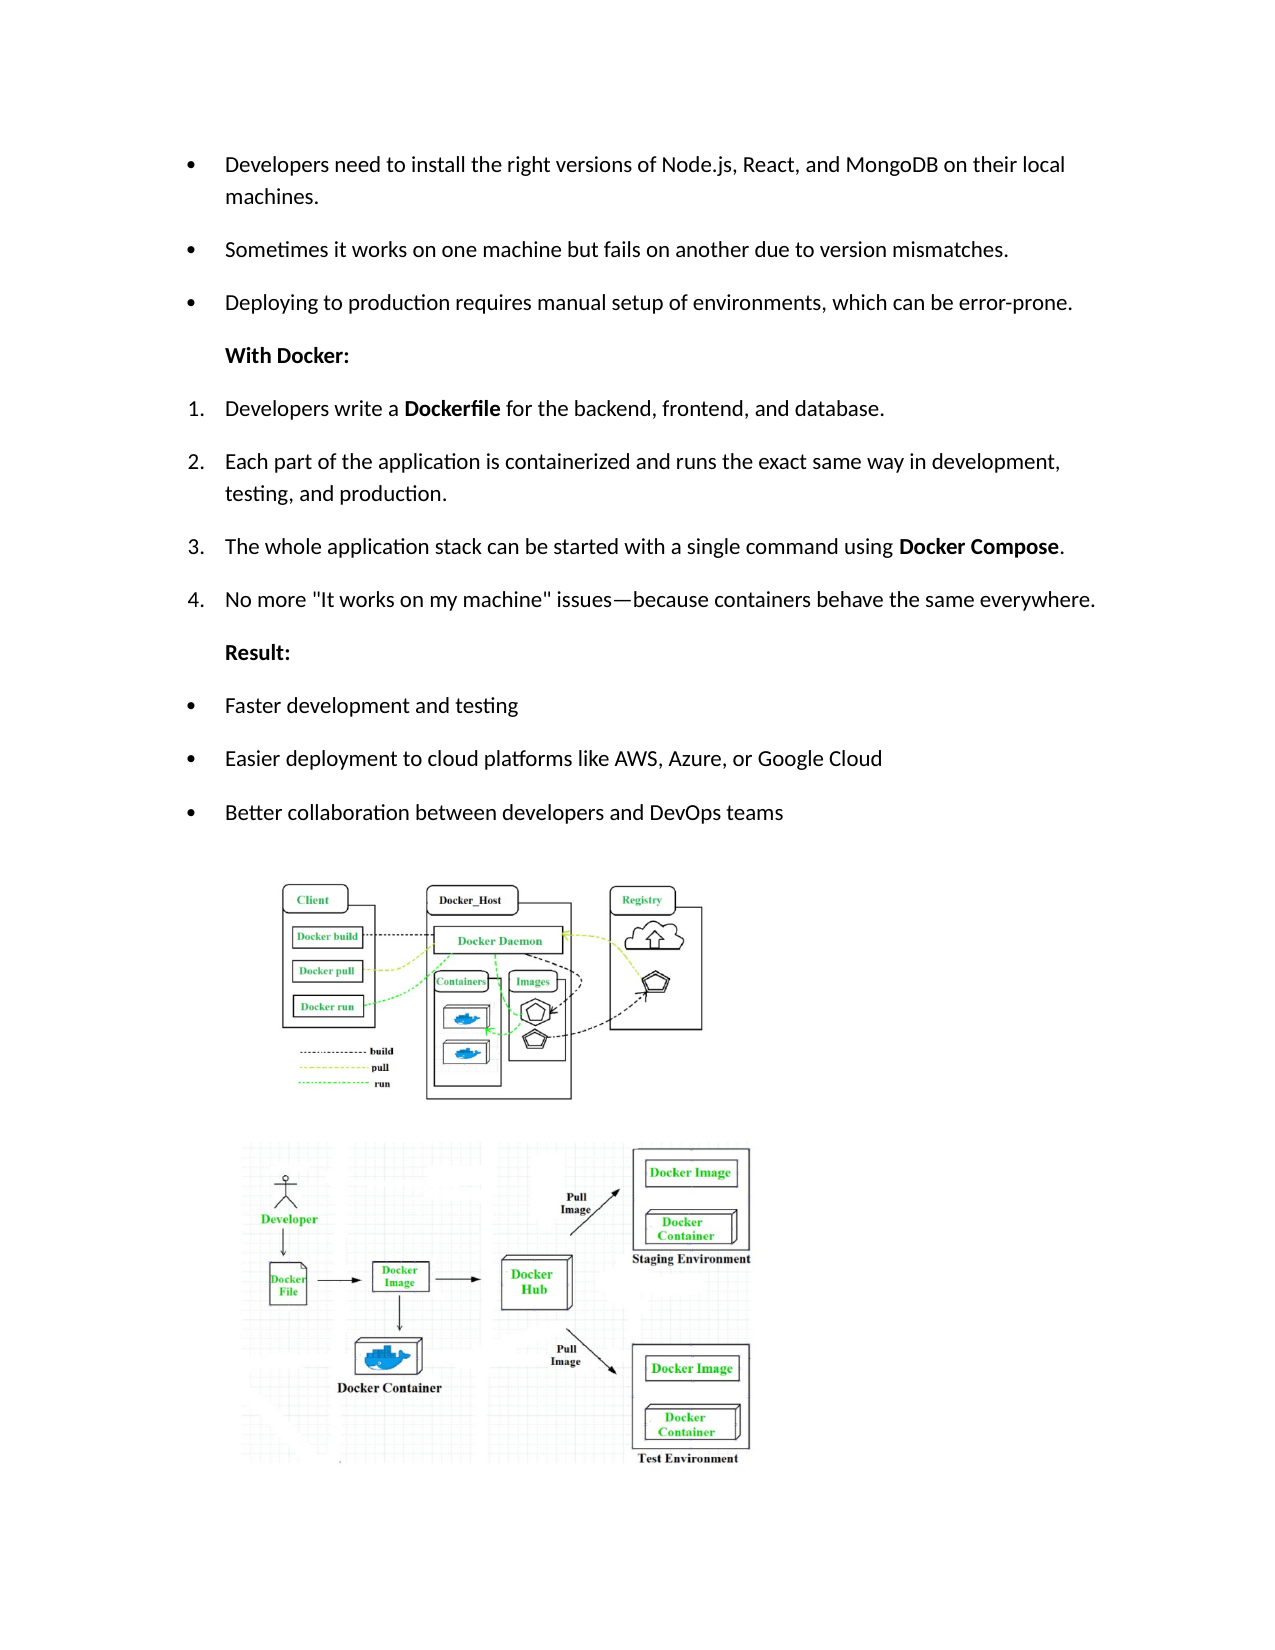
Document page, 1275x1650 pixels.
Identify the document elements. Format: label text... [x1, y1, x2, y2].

list Deploying to production requires manual setup of environments, which can be error-prone. [187, 288, 1125, 316]
list No more "It works on my machine" issues—because containers behave the same everywhere. [187, 586, 1125, 613]
list Better collaboration between developers and DevOps teams [187, 798, 1125, 826]
list Developers need to install the right versions of Node.js, React, and MongoDB on their local machines. [187, 150, 1125, 210]
picture [225, 850, 744, 1112]
list Sometimes it works on one machine but fails on another due to version mismatches. [187, 235, 1125, 263]
text Result: [225, 638, 1125, 667]
list Each part of the application is containerized and runs the exact same way in development, testing, and production. [187, 447, 1125, 507]
list Developers write a Dockerfile for the backend, frontend, and database. [187, 394, 1125, 422]
list Faster development and testing [187, 692, 1125, 719]
list Easier deployment to cloud platforms like AWS, Azure, or Google Cloud [187, 744, 1125, 773]
text With Docker: [225, 341, 1125, 369]
list The whole application stack can be started with a single command using Docker Compose. [187, 532, 1125, 561]
picture [225, 1136, 778, 1470]
